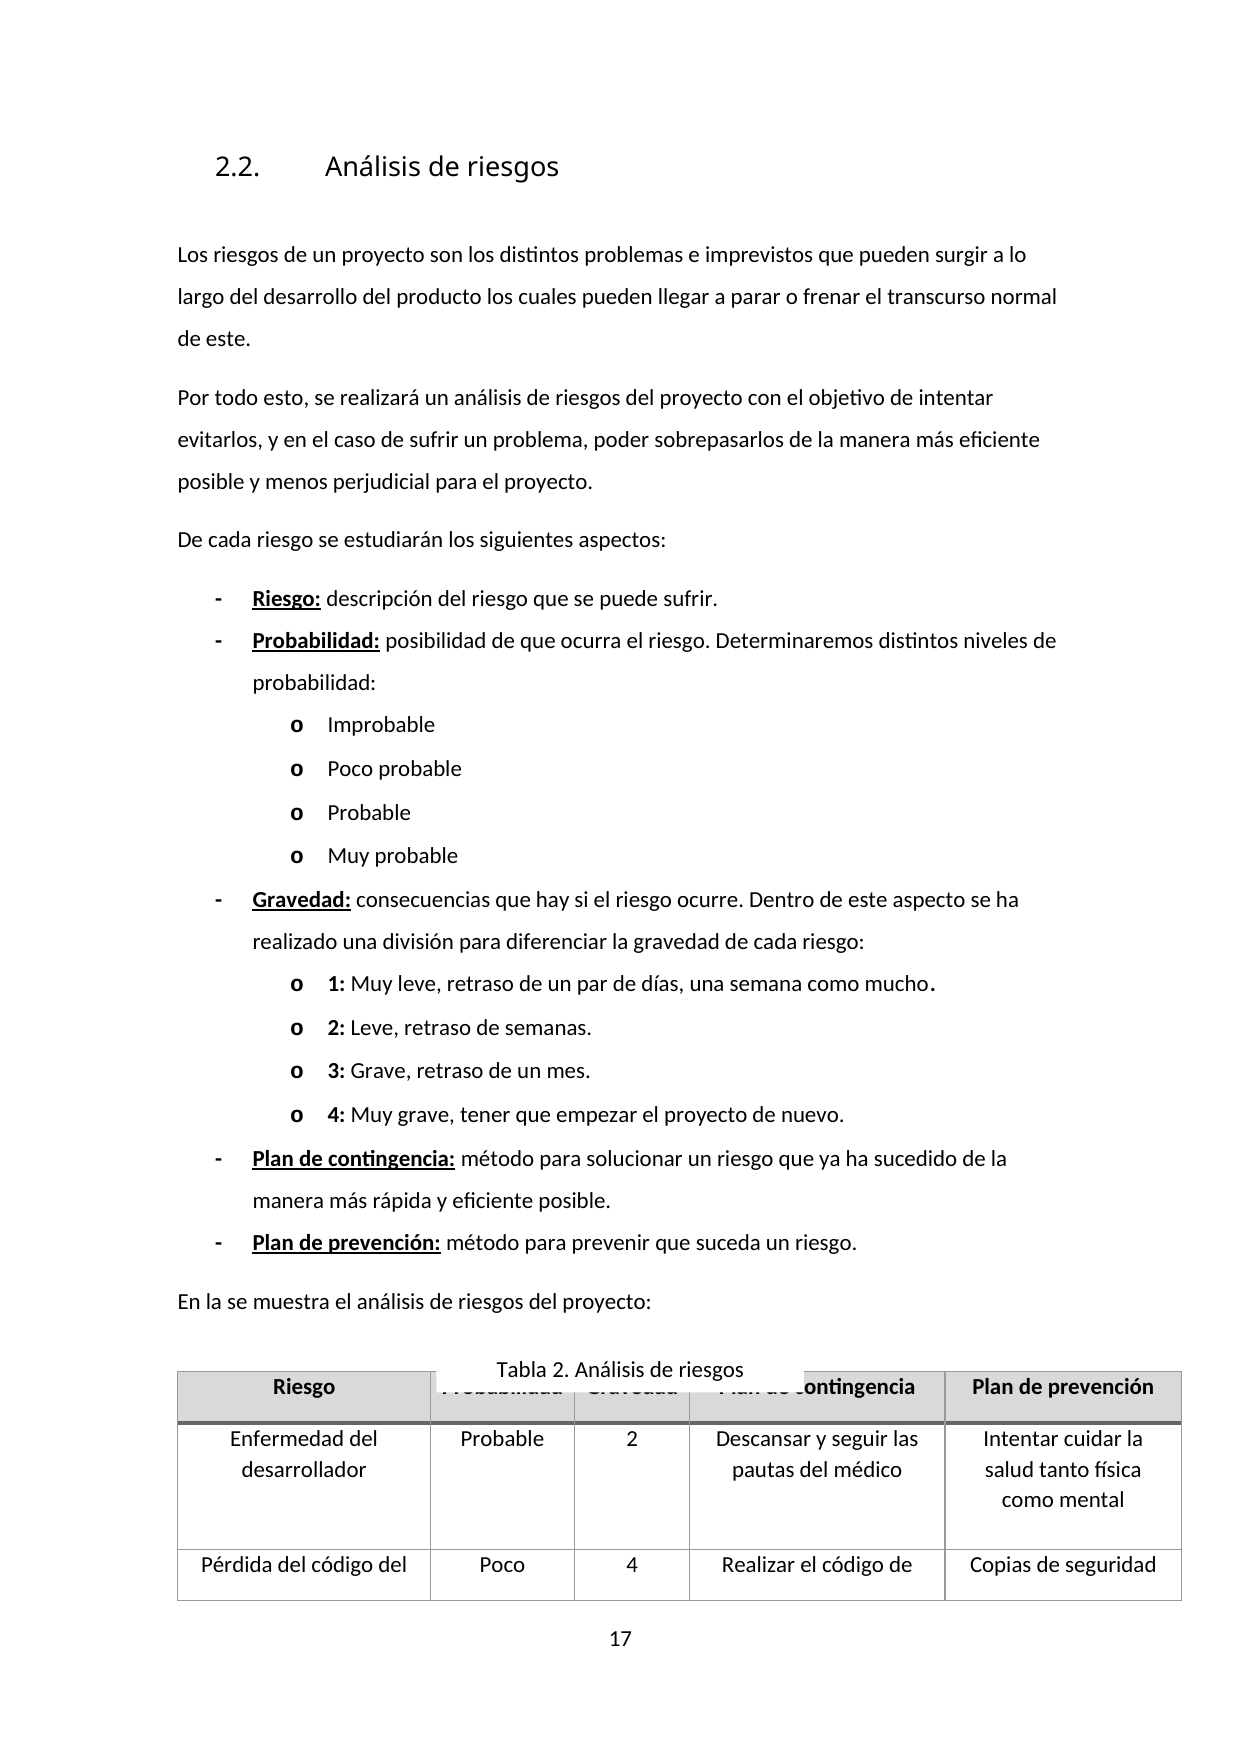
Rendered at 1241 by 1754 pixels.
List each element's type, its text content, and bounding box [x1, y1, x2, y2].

list Poco probable [290, 754, 1063, 783]
list 2: Leve, retraso de semanas. [290, 1013, 1063, 1042]
table_header Probabilidad [431, 1372, 574, 1421]
text En la se muestra el análisis de riesgos del proyecto: [177, 1287, 1063, 1315]
list 1: Muy leve, retraso de un par de días, una semana como mucho. [290, 969, 1063, 998]
subtitle Análisis de riesgos [215, 148, 1063, 184]
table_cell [946, 1550, 1181, 1600]
table_cell Descansar y seguir las pautas del médico [690, 1425, 944, 1549]
text Los riesgos de un proyecto son los distintos problemas e imprevistos que pueden surgir a lo largo del desarrollo del producto los cuales pueden llegar a parar o frenar el transcurso normal de este. [177, 240, 1063, 352]
list Muy probable [290, 841, 1063, 871]
text De cada riesgo se estudiarán los siguientes aspectos: [177, 526, 1063, 554]
list 3: Grave, retraso de un mes. [290, 1057, 1063, 1086]
table_cell Enfermedad del desarrollador [178, 1425, 430, 1549]
table_cell 2 [575, 1425, 689, 1549]
table_cell Poco probable [431, 1550, 574, 1600]
table_header Gravedad [575, 1393, 689, 1421]
list Probable [290, 798, 1063, 827]
table_cell Intentar cuidar la salud tanto física como mental [946, 1425, 1181, 1549]
list Riesgo: descripción del riesgo que se puede sufrir. [215, 584, 1063, 612]
table_header Plan de prevención [946, 1372, 1181, 1421]
text Por todo esto, se realizará un análisis de riesgos del proyecto con el objetivo de intentar evitarlos, y en el caso de sufrir un problema, poder sobrepasarlos de la manera más eficiente posible y menos perjudicial para el proyecto. [177, 383, 1063, 495]
list Probabilidad: posibilidad de que ocurra el riesgo. Determinaremos distintos niveles de probabilidad: [215, 626, 1063, 696]
table_header Plan de contingencia [690, 1372, 944, 1421]
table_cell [178, 1550, 430, 1600]
list Plan de prevención: método para prevenir que suceda un riesgo. [215, 1228, 1063, 1256]
table_header Riesgo [178, 1372, 430, 1421]
table_cell 4 [575, 1550, 689, 1600]
list Improbable [290, 710, 1063, 739]
list 4: Muy grave, tener que empezar el proyecto de nuevo. [290, 1100, 1063, 1129]
table_cell Probable [431, 1425, 574, 1549]
list Gravedad: consecuencias que hay si el riesgo ocurre. Dentro de este aspecto se ha realizado una división para diferenciar la gravedad de cada riesgo: [215, 885, 1063, 955]
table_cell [690, 1550, 944, 1600]
list Plan de contingencia: método para solucionar un riesgo que ya ha sucedido de la manera más rápida y eficiente posible. [215, 1144, 1063, 1214]
